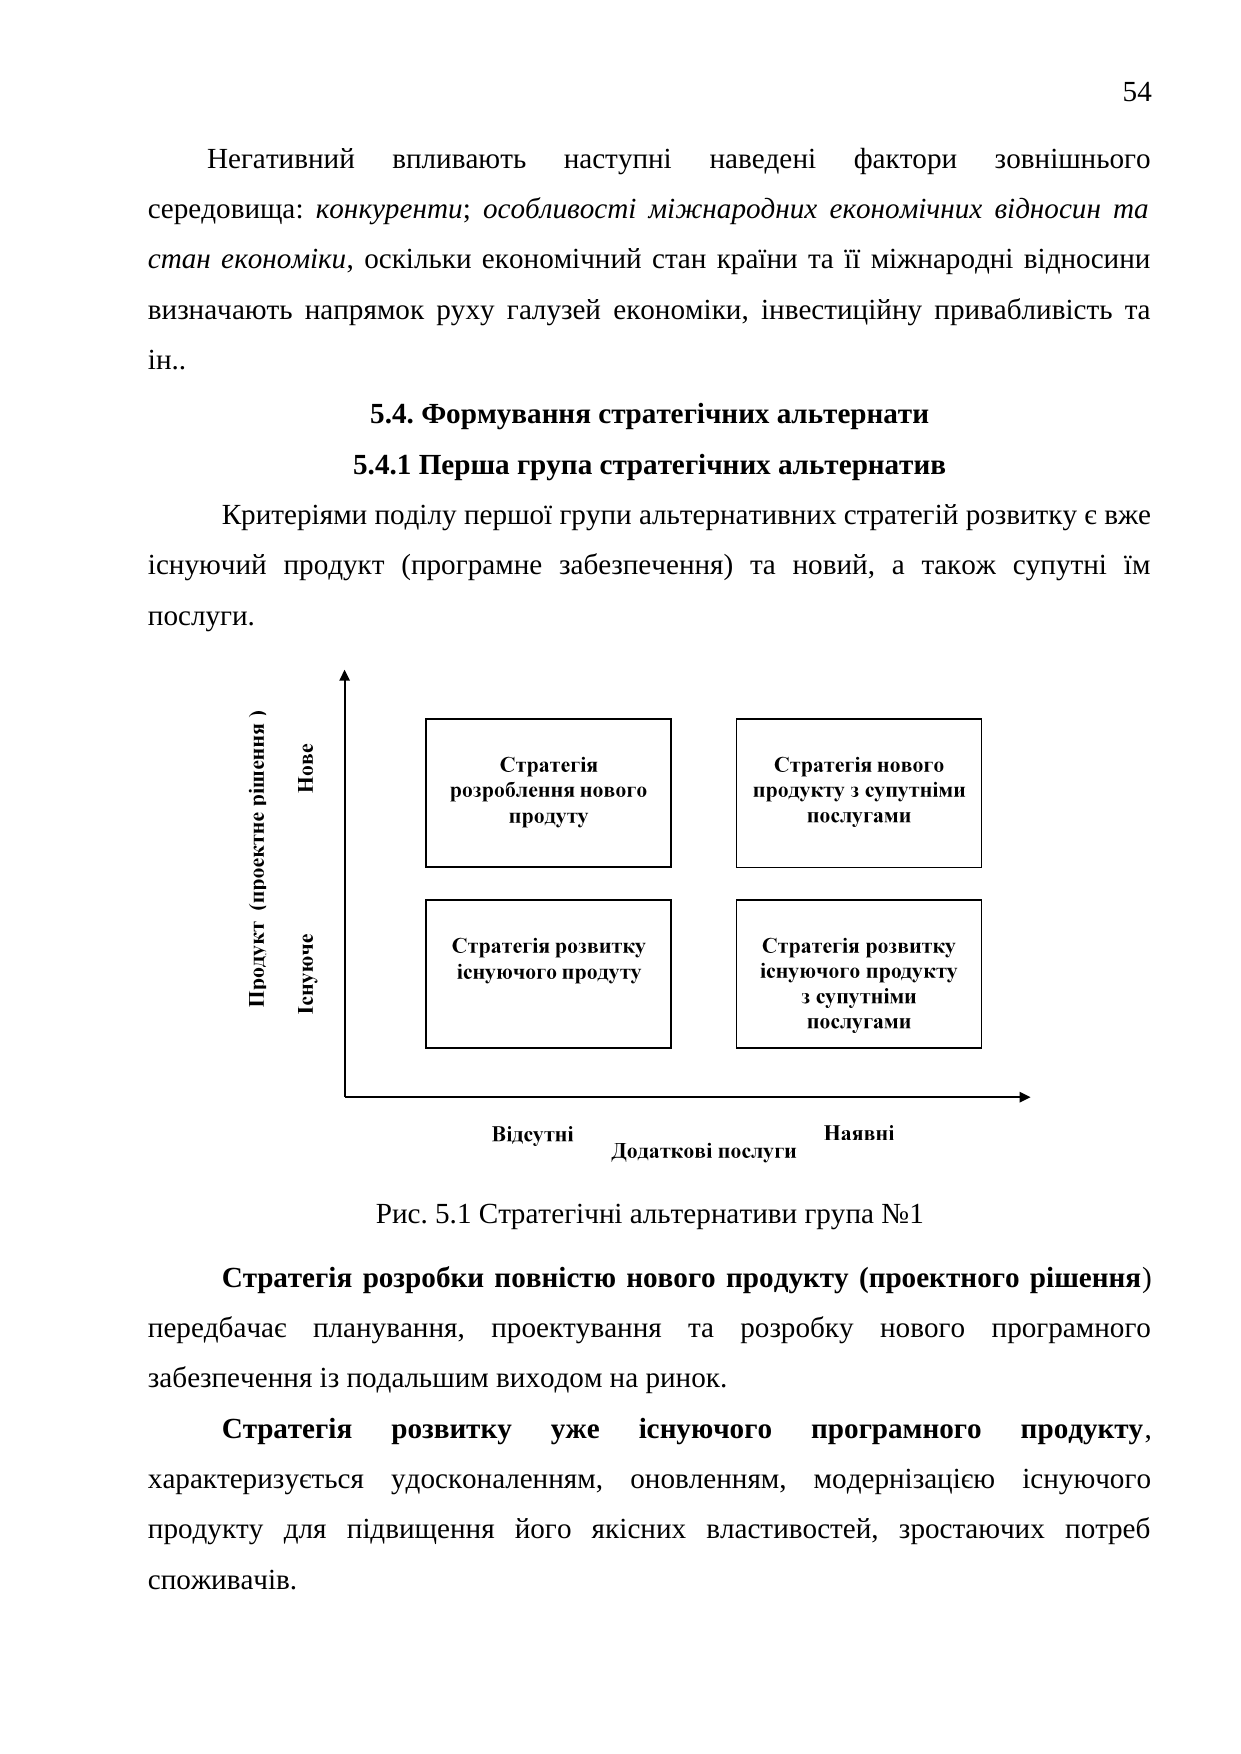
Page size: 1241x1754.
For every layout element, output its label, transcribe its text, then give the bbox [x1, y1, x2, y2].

list Негативний впливають наступні наведені фактори зовнішнього середовища: конкуренти; особливості міжнародних економічних відносин та стан економіки, оскільки економічний стан країни та її міжнародні відносини визначають напрямок руху галузей економіки, інвестиційну привабливість та ін.. [148, 141, 1152, 376]
text 5.4.1 Перша група стратегічних альтернатив [148, 447, 1152, 480]
subtitle 5.4. Формування стратегічних альтернати [148, 397, 1152, 430]
text Стратегія розробки повністю нового продукту (проектного рішення) передбачає планування, проектування та розробку нового програмного забезпечення із подальшим виходом на ринок. [148, 1260, 1152, 1394]
text Стратегія розвитку уже існуючого програмного продукту, характеризується удосконаленням, оновленням, модернізацією існуючого продукту для підвищення його якісних властивостей, зростаючих потреб споживачів. [148, 1411, 1152, 1595]
text Критеріями поділу першої групи альтернативних стратегій розвитку є вже існуючий продукт (програмне забезпечення) та новий, а також супутні їм послуги. [148, 497, 1152, 631]
text Рис. 5.1 Стратегічні альтернативи група №1 [148, 1196, 1152, 1230]
